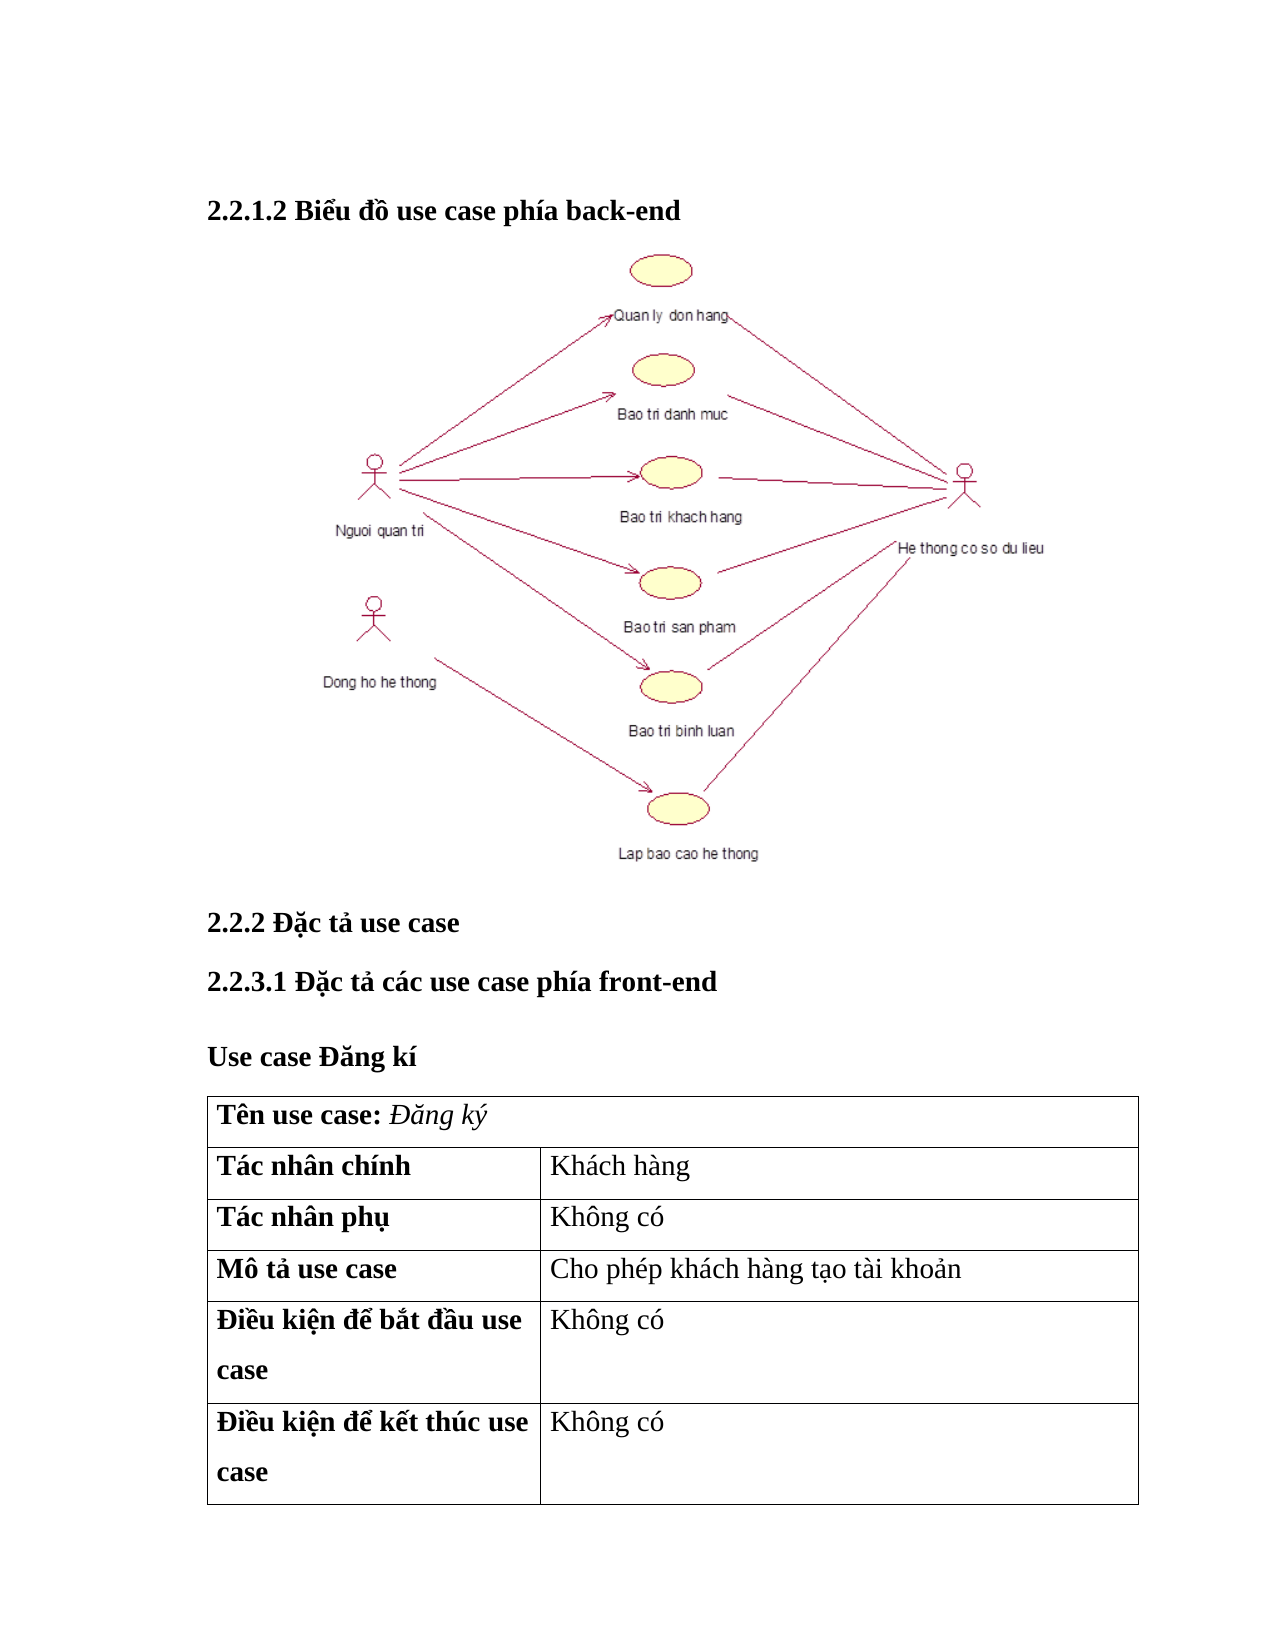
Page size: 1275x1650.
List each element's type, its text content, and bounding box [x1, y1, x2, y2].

table_cell Không có [541, 1404, 1138, 1504]
table_cell Điều kiện để bắt đầu use case [208, 1302, 540, 1403]
table_cell Cho phép khách hàng tạo tài khoản [541, 1251, 1138, 1301]
subtitle 2.2.2 Đặc tả use case [207, 906, 1157, 939]
picture [313, 250, 1050, 864]
table_cell Mô tả use case [208, 1251, 540, 1301]
subtitle 2.2.1.2 Biểu đồ use case phía back-end [207, 193, 1157, 227]
subtitle Use case Đăng kí [207, 1039, 1157, 1073]
table_cell Điều kiện để kết thúc use case [208, 1404, 540, 1504]
table_cell Không có [541, 1200, 1138, 1250]
table_header Tên use case: Đăng ký [208, 1097, 1138, 1147]
table_cell Khách hàng [541, 1148, 1138, 1198]
subtitle 2.2.3.1 Đặc tả các use case phía front-end [207, 964, 1157, 998]
table_cell Tác nhân phụ [208, 1200, 540, 1250]
table_cell Không có [541, 1302, 1138, 1403]
table_cell Tác nhân chính [208, 1148, 540, 1198]
